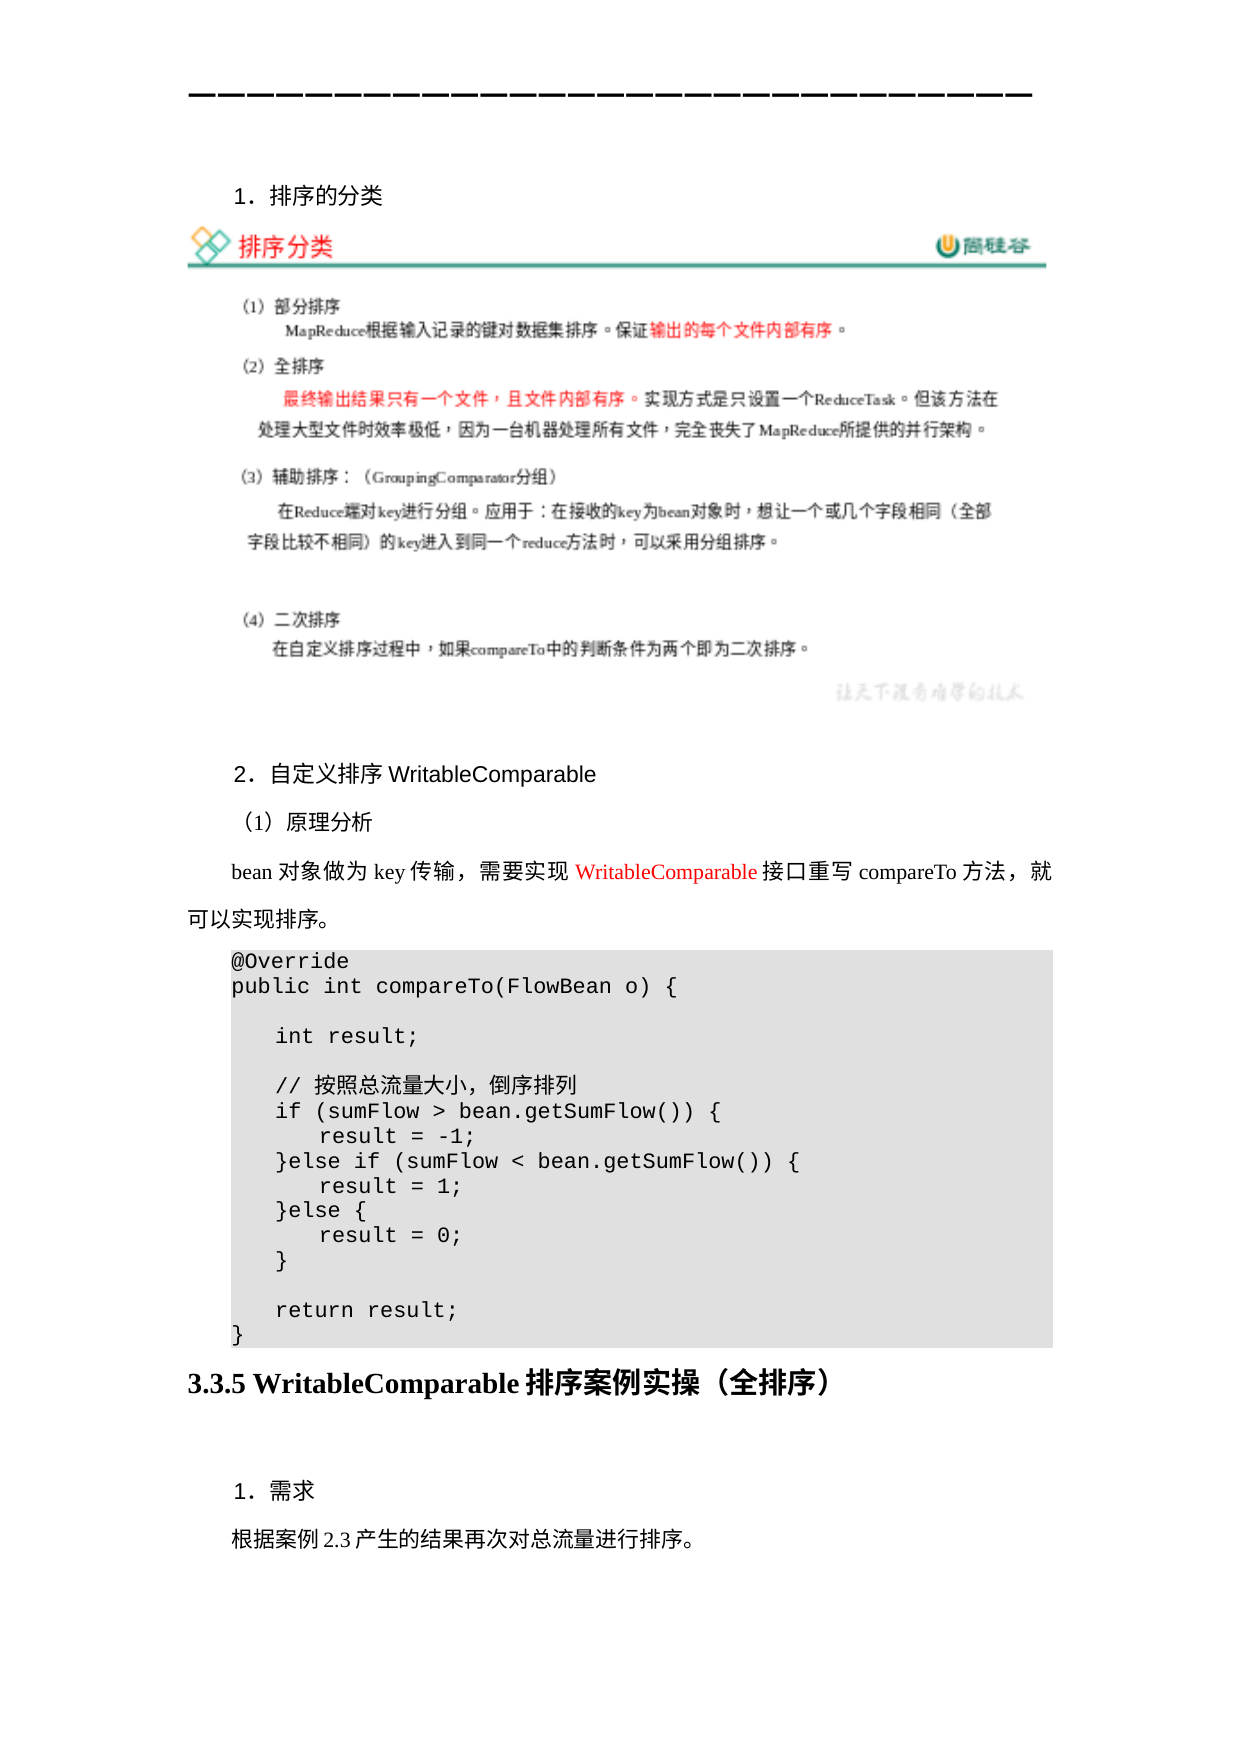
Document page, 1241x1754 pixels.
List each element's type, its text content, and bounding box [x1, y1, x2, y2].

text 2．自定义排序WritableComparable [187, 740, 1053, 805]
text （1）原理分析 [187, 805, 1053, 837]
text } [231, 1249, 1053, 1274]
text @Override [231, 950, 1053, 975]
text if (sumFlow > bean.getSumFlow()) { [231, 1100, 1053, 1125]
text 1．需求 [187, 1457, 1053, 1522]
text }else { [231, 1199, 1053, 1224]
text int result; [231, 1025, 1053, 1049]
text public int compareTo(FlowBean o) { [231, 975, 1053, 1000]
text result = 1; [231, 1175, 1053, 1199]
text return result; [231, 1299, 1053, 1323]
text 1．排序的分类 [187, 162, 1053, 227]
text }else if (sumFlow < bean.getSumFlow()) { [231, 1150, 1053, 1175]
text // 按照总流量大小，倒序排列 [231, 1068, 1053, 1100]
text bean对象做为key传输，需要实现WritableComparable接口重写compareTo方法，就可以实现排序。 [187, 853, 1053, 934]
text 根据案例2.3产生的结果再次对总流量进行排序。 [187, 1522, 1053, 1554]
text result = 0; [231, 1224, 1053, 1249]
text } [231, 1323, 1053, 1348]
text result = -1; [231, 1125, 1053, 1150]
subtitle 3.3.5 WritableComparable排序案例实操（全排序） [187, 1348, 1053, 1413]
